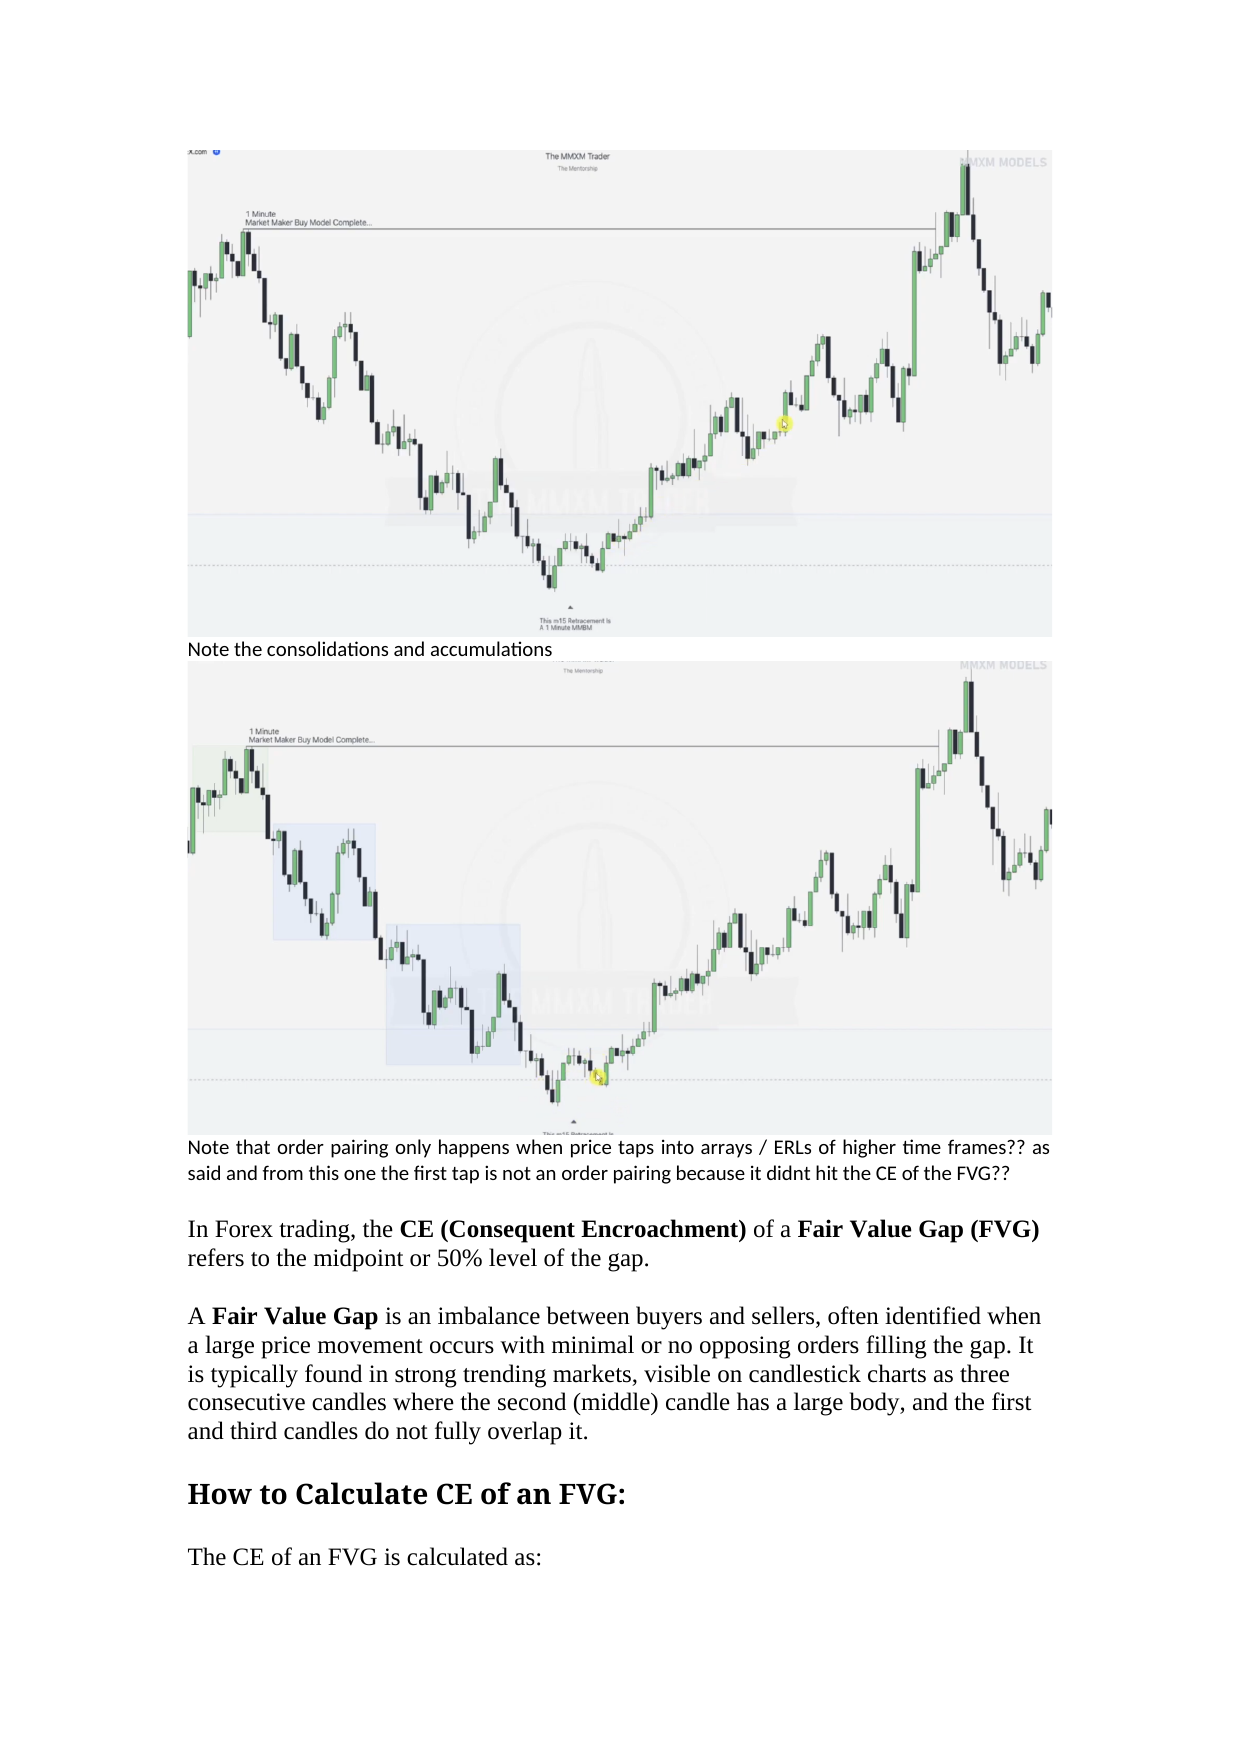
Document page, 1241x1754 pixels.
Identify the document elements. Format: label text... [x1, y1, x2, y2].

text A Fair Value Gap is an imbalance between buyers and sellers, often identified when a large price movement occurs with minimal or no opposing orders filling the gap. It is typically found in strong trending markets, visible on candlestick charts as three consecutive candles where the second (middle) candle has a large body, and the first and third candles do not fully overlap it. [187, 1301, 1053, 1445]
text Note that order pairing only happens when price taps into arrays / ERLs of higher time frames?? as said and from this one the first tap is not an order pairing because it didnt hit the CE of the FVG?? [187, 1135, 1053, 1185]
text The CE of an FVG is calculated as: [187, 1542, 1053, 1570]
subtitle How to Calculate CE of an FVG: [187, 1474, 1053, 1512]
picture [187, 150, 1053, 637]
picture [187, 661, 1053, 1135]
text In Forex trading, the CE (Consequent Encroachment) of a Fair Value Gap (FVG) refers to the midpoint or 50% level of the gap. [187, 1214, 1053, 1272]
text Note the consolidations and accumulations [187, 637, 1053, 661]
